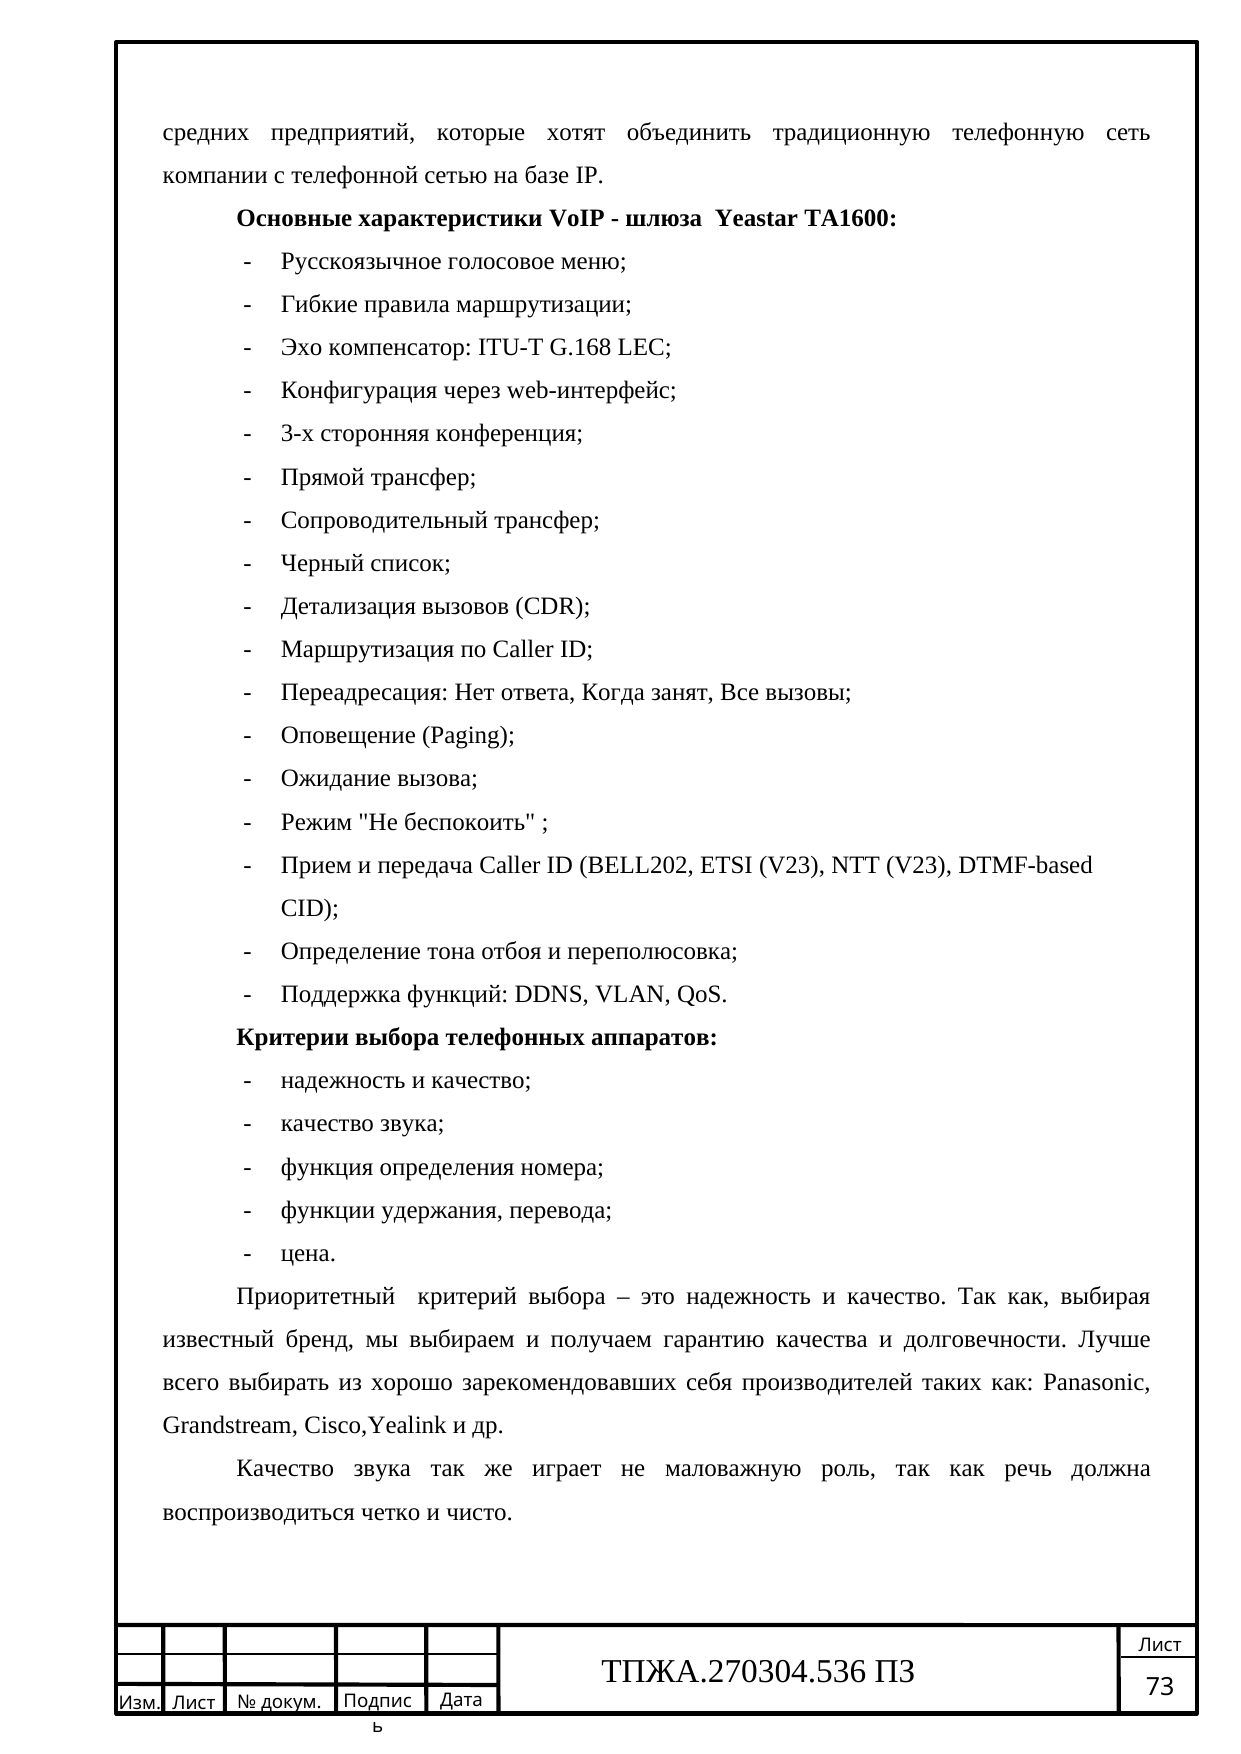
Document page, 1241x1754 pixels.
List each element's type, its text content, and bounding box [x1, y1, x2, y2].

text Основные характеристики VoIP - шлюза Yeastar TA1600: [702, 203, 1152, 232]
list Эхо компенсатор: ITU-T G.168 LEC; [243, 332, 1152, 361]
list Ожидание вызова; [243, 763, 1152, 792]
list Конфигурация через web-интерфейс; [243, 375, 1152, 404]
text Качество звука так же играет не маловажную роль, так как речь должна воспроизводиться четко и чисто. [162, 1453, 1152, 1525]
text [162, 117, 1152, 188]
list Маршрутизация по Caller ID; [243, 634, 1152, 663]
text Основные характеристики VoIP - шлюза Yeastar TA1600: [162, 203, 549, 232]
list 3-х сторонняя конференция; [243, 418, 1152, 447]
list Оповещение (Paging); [243, 720, 1152, 749]
list Прием и передача Caller ID (BELL202, ETSI (V23), NTT (V23), DTMF-based CID); [243, 850, 1152, 922]
list Гибкие правила маршрутизации; [243, 289, 1152, 318]
list Переадресация: Нет ответа, Когда занят, Все вызовы; [243, 677, 1152, 706]
list функции удержания, перевода; [243, 1195, 1152, 1223]
list функция определения номера; [243, 1152, 1152, 1180]
text Приоритетный критерий выбора – это надежность и качество. Так как, выбирая известный бренд, мы выбираем и получаем гарантию качества и долговечности. Лучше всего выбирать из хорошо зарекомендовавших себя производителей таких как: Panasonic, Grandstream, Cisco,Yealink и др. [162, 1281, 1152, 1439]
list Русскоязычное голосовое меню; [243, 246, 1152, 275]
list Черный список; [243, 548, 1152, 577]
list Прямой трансфер; [243, 462, 1152, 490]
list Поддержка функций: DDNS, VLAN, QoS. [243, 979, 1152, 1008]
list цена. [243, 1238, 1152, 1267]
text Критерии выбора телефонных аппаратов: [162, 1022, 1152, 1051]
list качество звука; [243, 1108, 1152, 1137]
list Определение тона отбоя и переполюсовка; [243, 936, 1152, 965]
list Сопроводительный трансфер; [243, 505, 1152, 533]
list Режим "Не беспокоить" ; [243, 807, 1152, 835]
list надежность и качество; [243, 1065, 1152, 1094]
list Детализация вызовов (CDR); [243, 591, 1152, 620]
